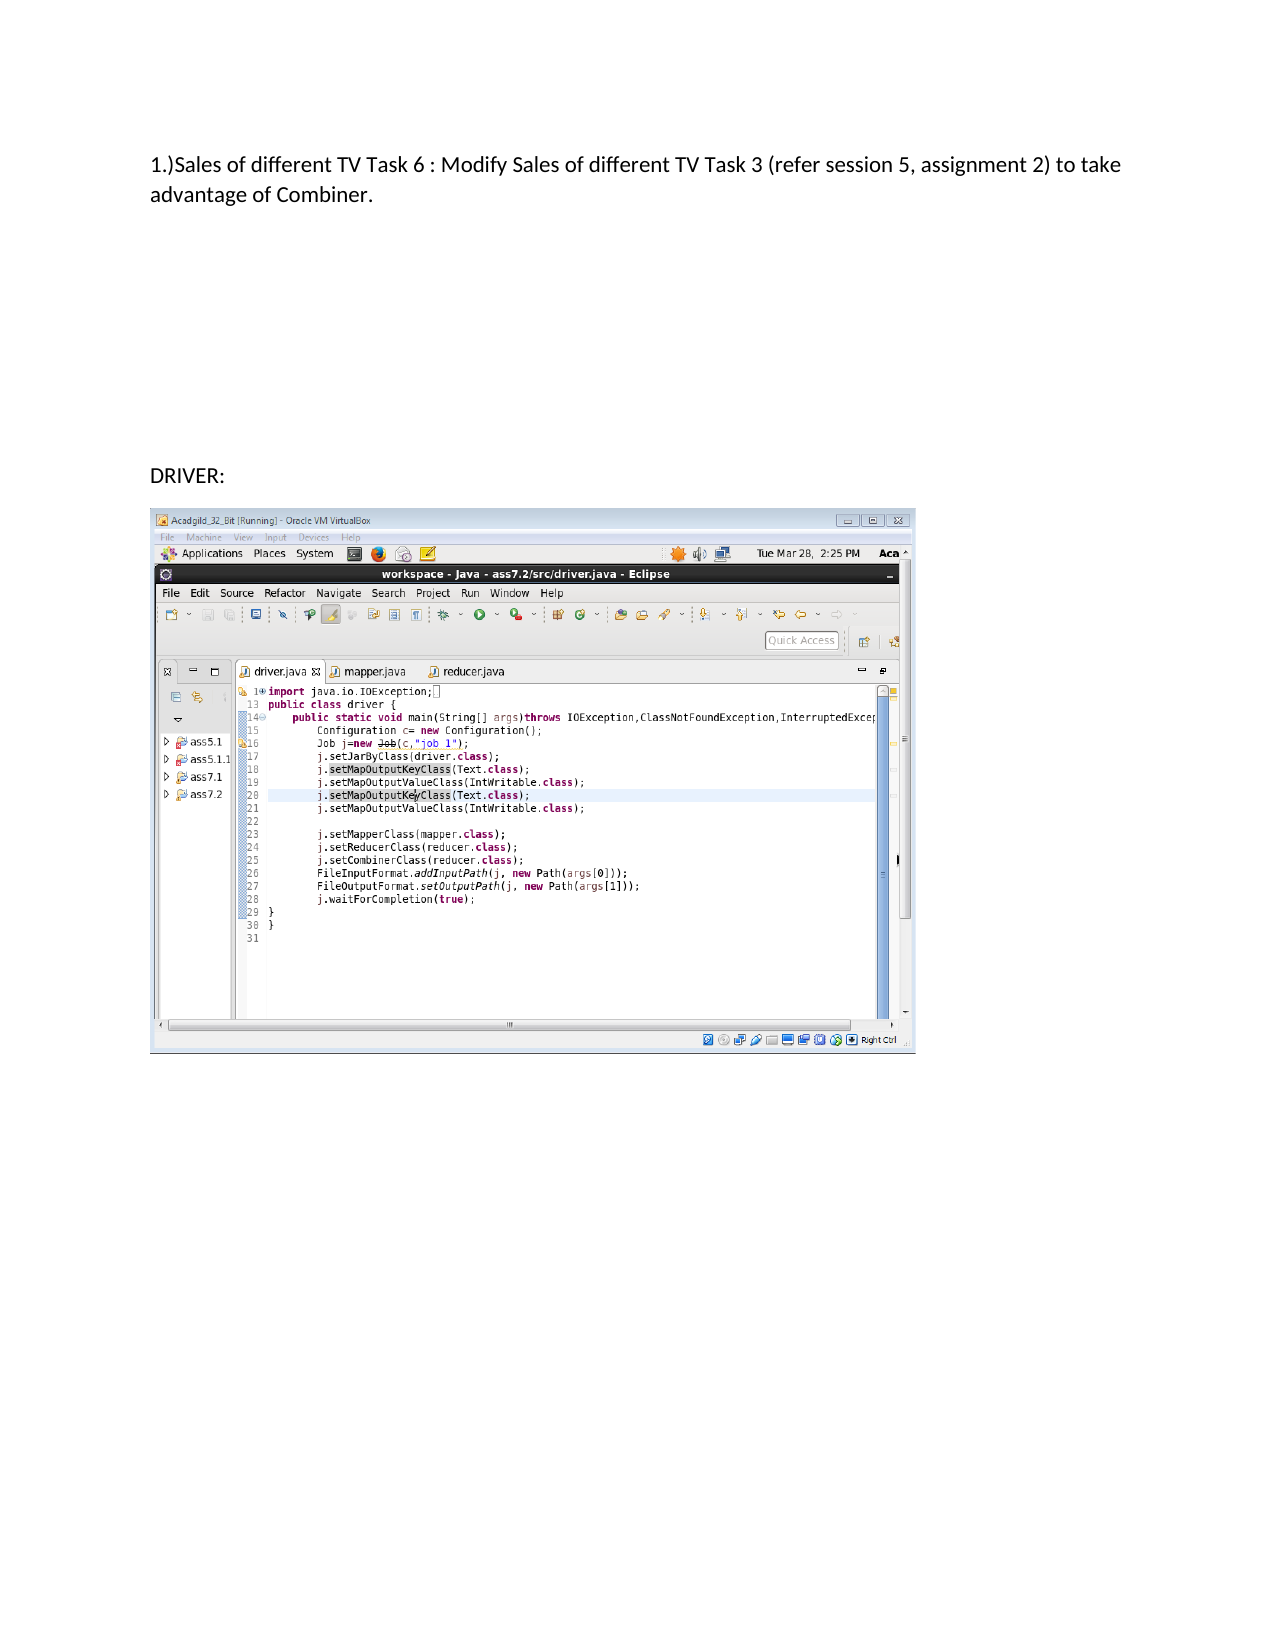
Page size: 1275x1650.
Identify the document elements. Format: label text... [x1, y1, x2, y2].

picture [150, 508, 916, 1054]
text DRIVER: [150, 461, 1125, 489]
text 1.)Sales of different TV Task 6 : Modify Sales of different TV Task 3 (refer session 5, assignment 2) to take advantage of Combiner. [150, 150, 1125, 208]
